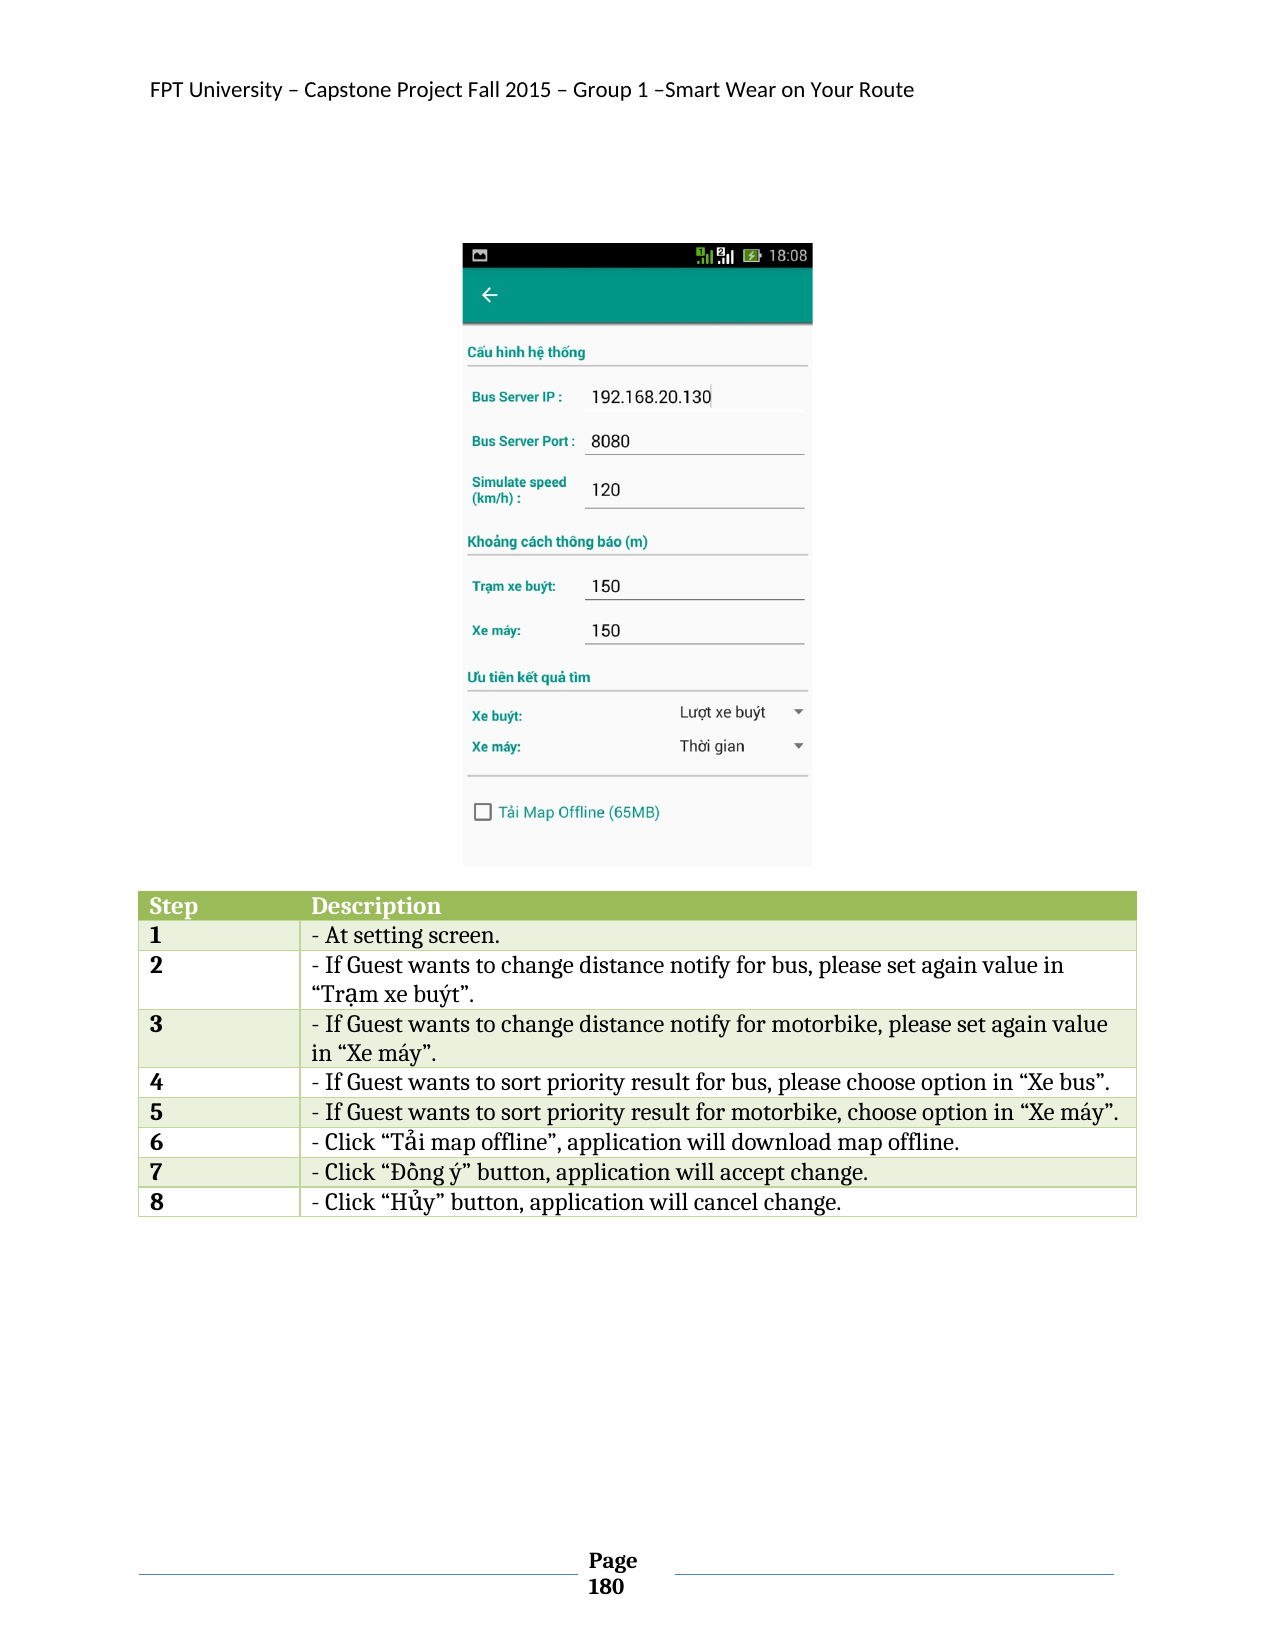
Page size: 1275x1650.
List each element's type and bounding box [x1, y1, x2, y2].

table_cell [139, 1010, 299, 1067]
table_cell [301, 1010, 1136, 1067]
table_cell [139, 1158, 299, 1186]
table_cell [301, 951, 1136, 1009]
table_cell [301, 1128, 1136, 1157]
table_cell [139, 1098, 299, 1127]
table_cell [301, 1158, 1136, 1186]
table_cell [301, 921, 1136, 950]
picture [462, 243, 813, 866]
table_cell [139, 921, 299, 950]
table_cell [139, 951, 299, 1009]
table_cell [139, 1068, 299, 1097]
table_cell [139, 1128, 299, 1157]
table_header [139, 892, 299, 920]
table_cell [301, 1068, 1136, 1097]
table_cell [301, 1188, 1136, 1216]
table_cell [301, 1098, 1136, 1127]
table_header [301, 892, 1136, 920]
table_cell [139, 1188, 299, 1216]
